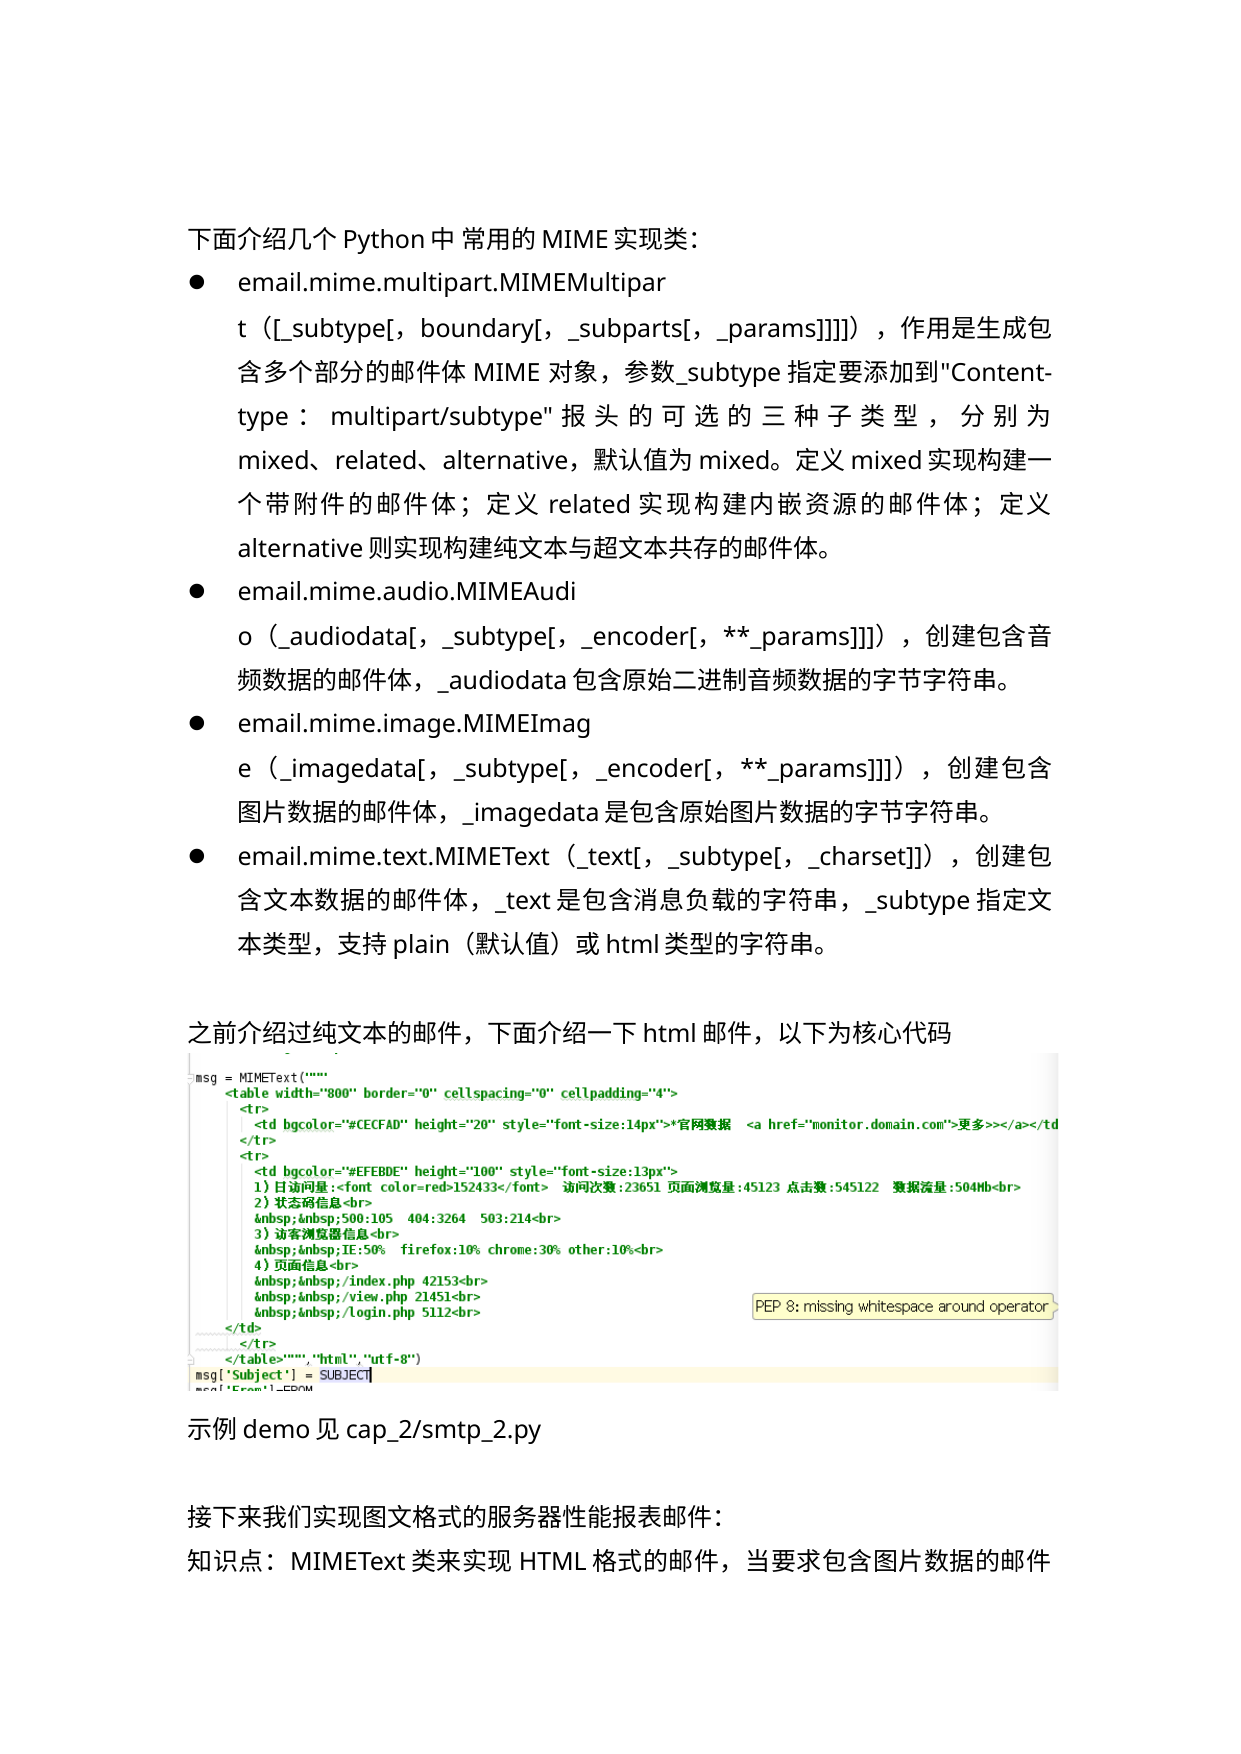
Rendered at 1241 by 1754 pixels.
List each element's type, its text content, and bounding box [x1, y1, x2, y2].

list email.mime.image.MIMEImage（_imagedata[，_subtype[，_encoder[，**_params]]]），创建包含图片数据的邮件体，_imagedata是包含原始图片数据的字节字符串。 [187, 701, 1053, 833]
picture [187, 1053, 1059, 1391]
text 之前介绍过纯文本的邮件，下面介绍一下html邮件，以下为核心代码 [187, 1009, 1053, 1053]
text 示例demo见cap_2/smtp_2.py [187, 1406, 1053, 1450]
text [187, 1538, 1053, 1582]
text 下面介绍几个Python中 常用的MIME实现类： [187, 216, 1053, 260]
list email.mime.audio.MIMEAudio（_audiodata[，_subtype[，_encoder[，**_params]]]），创建包含音频数据的邮件体，_audiodata包含原始二进制音频数据的字节字符串。 [187, 568, 1053, 701]
text 接下来我们实现图文格式的服务器性能报表邮件： [187, 1494, 1053, 1538]
list email.mime.text.MIMEText（_text[，_subtype[，_charset]]），创建包含文本数据的邮件体，_text是包含消息负载的字符串，_subtype指定文本类型，支持plain（默认值）或html类型的字符串。 [187, 833, 1053, 965]
list email.mime.multipart.MIMEMultipart（[_subtype[，boundary[，_subparts[，_params]]]]），作用是生成包含多个部分的邮件体MIME 对象，参数_subtype指定要添加到"Content-type：multipart/subtype"报头的可选的三种子类型，分别为mixed、related、alternative，默认值为mixed。定义mixed实现构建一个带附件的邮件体；定义related实现构建内嵌资源的邮件体；定义alternative则实现构建纯文本与超文本共存的邮件体。 [187, 260, 1053, 568]
